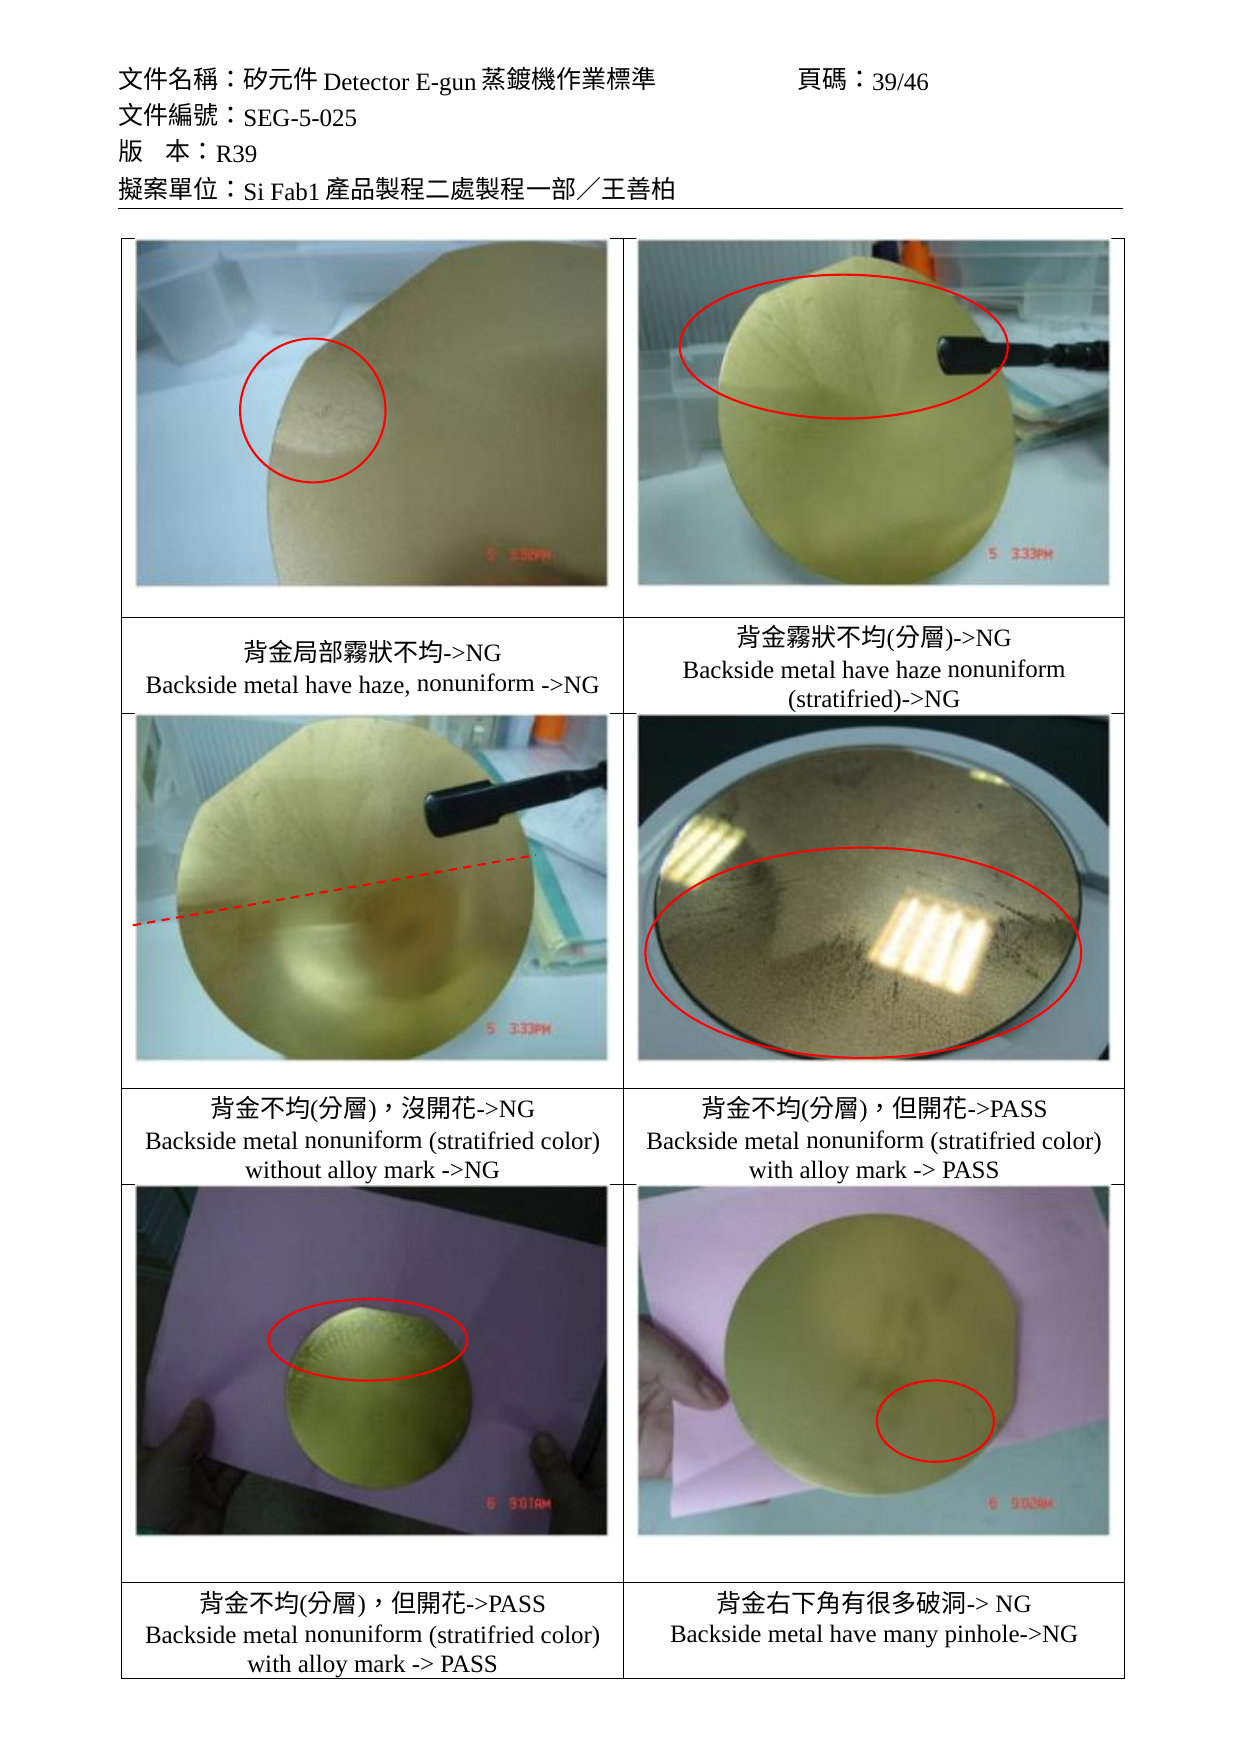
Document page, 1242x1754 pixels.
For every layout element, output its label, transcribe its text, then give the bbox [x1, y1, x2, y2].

table_cell 背金不均(分層)，沒開花->NG Backside metal nonuniform (stratifried color) without alloy mark ->NG [122, 1089, 623, 1183]
picture [636, 713, 1112, 1063]
picture [134, 238, 610, 589]
table_cell 背金不均(分層)，但開花->PASS Backside metal nonuniform (stratifried color) with alloy mark -> PASS [122, 1583, 623, 1678]
picture [636, 238, 1112, 588]
picture [636, 1184, 1112, 1538]
table_cell [122, 1185, 623, 1582]
table_cell 背金右下角有很多破洞-> NG Backside metal have many pinhole->NG [624, 1583, 1124, 1678]
table_cell [624, 239, 1124, 617]
table_cell [624, 714, 1124, 1087]
table_cell 背金霧狀不均(分層)->NG Backside metal have haze nonuniform (stratifried)->NG [624, 618, 1124, 713]
table_cell 背金不均(分層)，但開花->PASS Backside metal nonuniform (stratifried color) with alloy mark -> PASS [624, 1089, 1124, 1183]
picture [134, 713, 610, 1063]
table_cell [122, 239, 623, 617]
table_cell [624, 1185, 1124, 1582]
picture [134, 1184, 610, 1538]
table_cell [122, 714, 623, 1087]
table_cell 背金局部霧狀不均->NG Backside metal have haze, nonuniform ->NG [122, 618, 623, 713]
